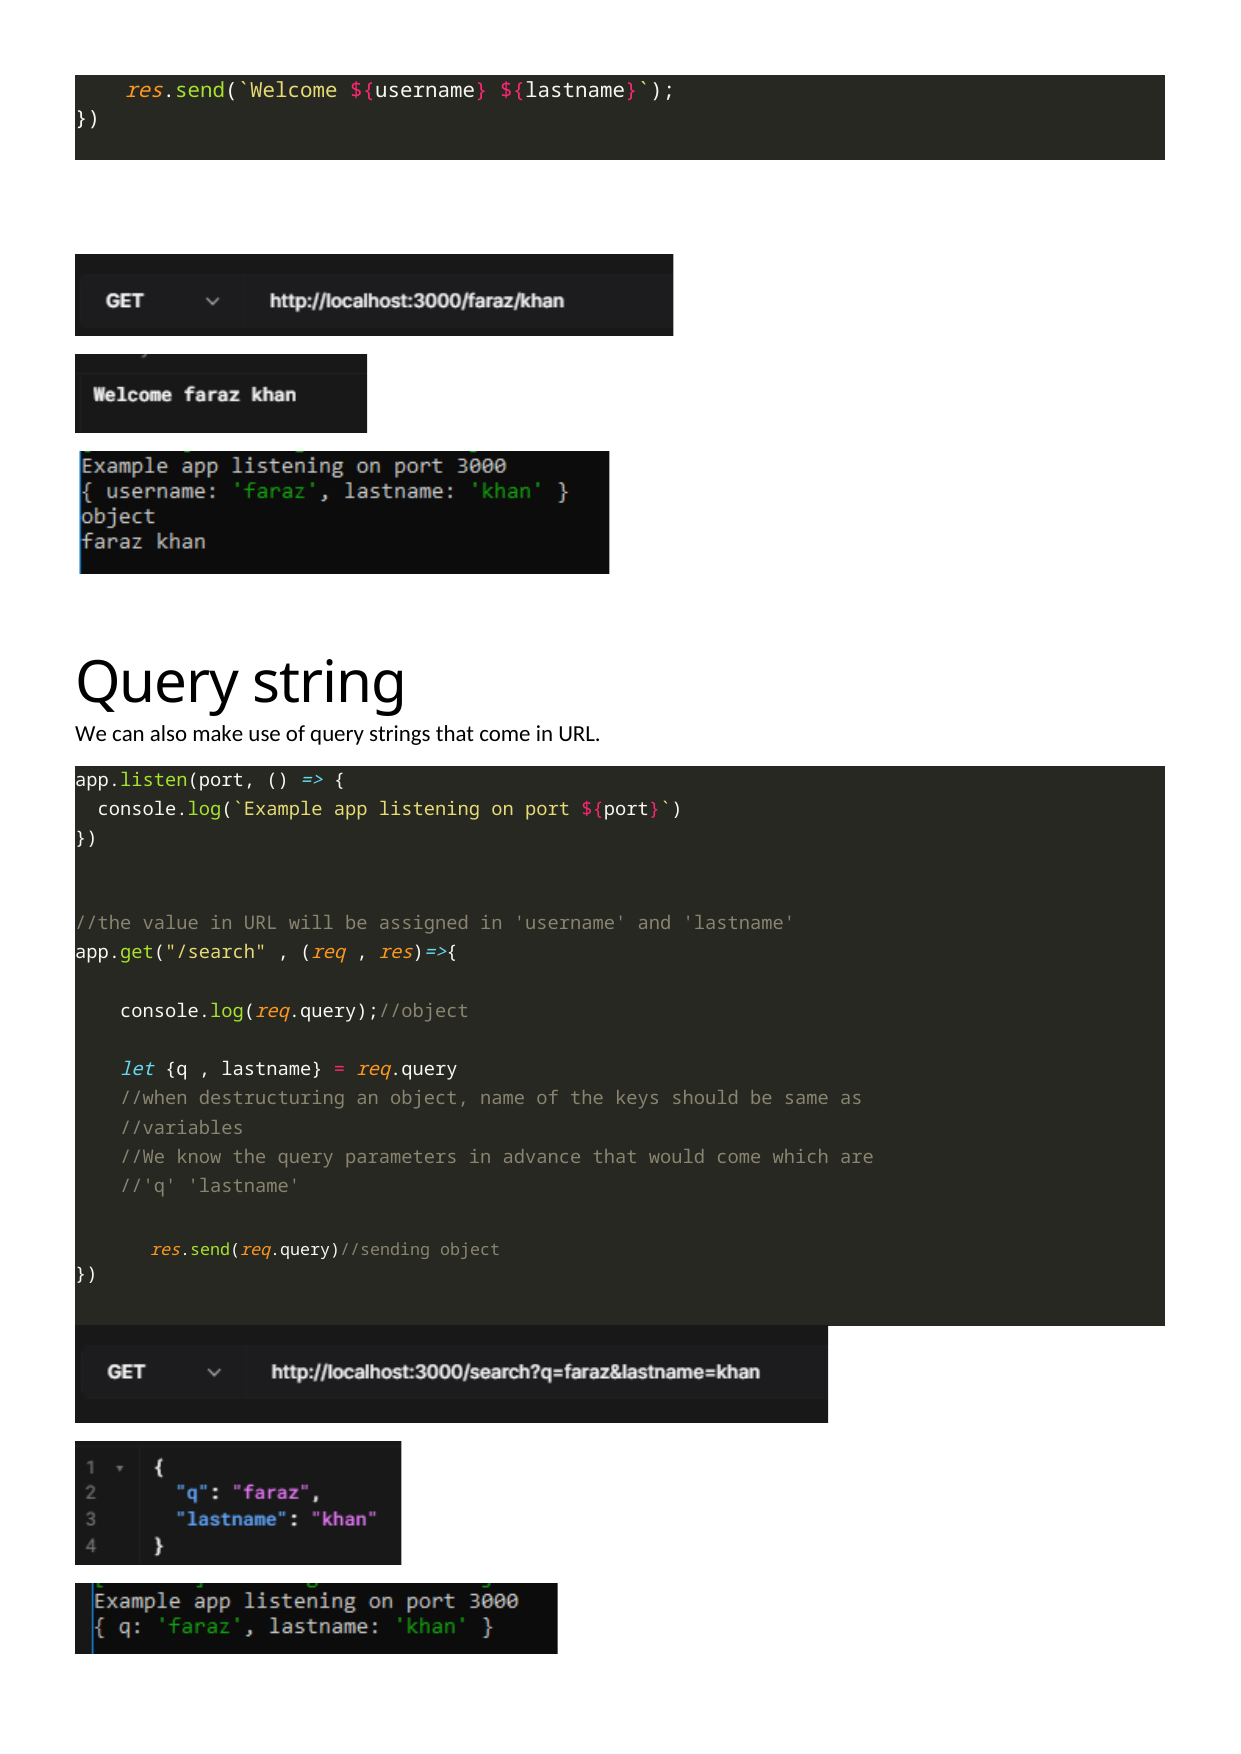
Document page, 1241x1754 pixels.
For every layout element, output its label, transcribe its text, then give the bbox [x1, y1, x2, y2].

text }) [75, 1261, 1165, 1286]
text res.send(`Welcome ${username} ${lastname}`); [75, 75, 1165, 103]
picture [75, 1441, 402, 1565]
text //We know the query parameters in advance that would come which are [75, 1143, 1165, 1169]
text app.get("/search" , (req , res)=>{ [75, 938, 1165, 964]
text //'q' 'lastname' [75, 1172, 1165, 1198]
text }) [75, 103, 1165, 132]
text res.send(req.query)//sending object [75, 1231, 1165, 1261]
text console.log(`Example app listening on port ${port}`) [75, 795, 1165, 821]
picture [75, 354, 368, 433]
text let {q , lastname} = req.query [75, 1055, 1165, 1081]
picture [75, 1325, 829, 1423]
title Query string [75, 639, 1165, 719]
text //the value in URL will be assigned in 'username' and 'lastname' [75, 909, 1165, 934]
text //variables [75, 1114, 1165, 1139]
text app.listen(port, () => { [75, 766, 1165, 791]
text //when destructuring an object, name of the keys should be same as [75, 1085, 1165, 1110]
text console.log(req.query);//object [75, 997, 1165, 1022]
text We can also make use of query strings that come in URL. [75, 719, 1165, 747]
picture [75, 451, 610, 574]
text }) [75, 824, 1165, 850]
picture [75, 1583, 558, 1654]
picture [75, 254, 674, 336]
